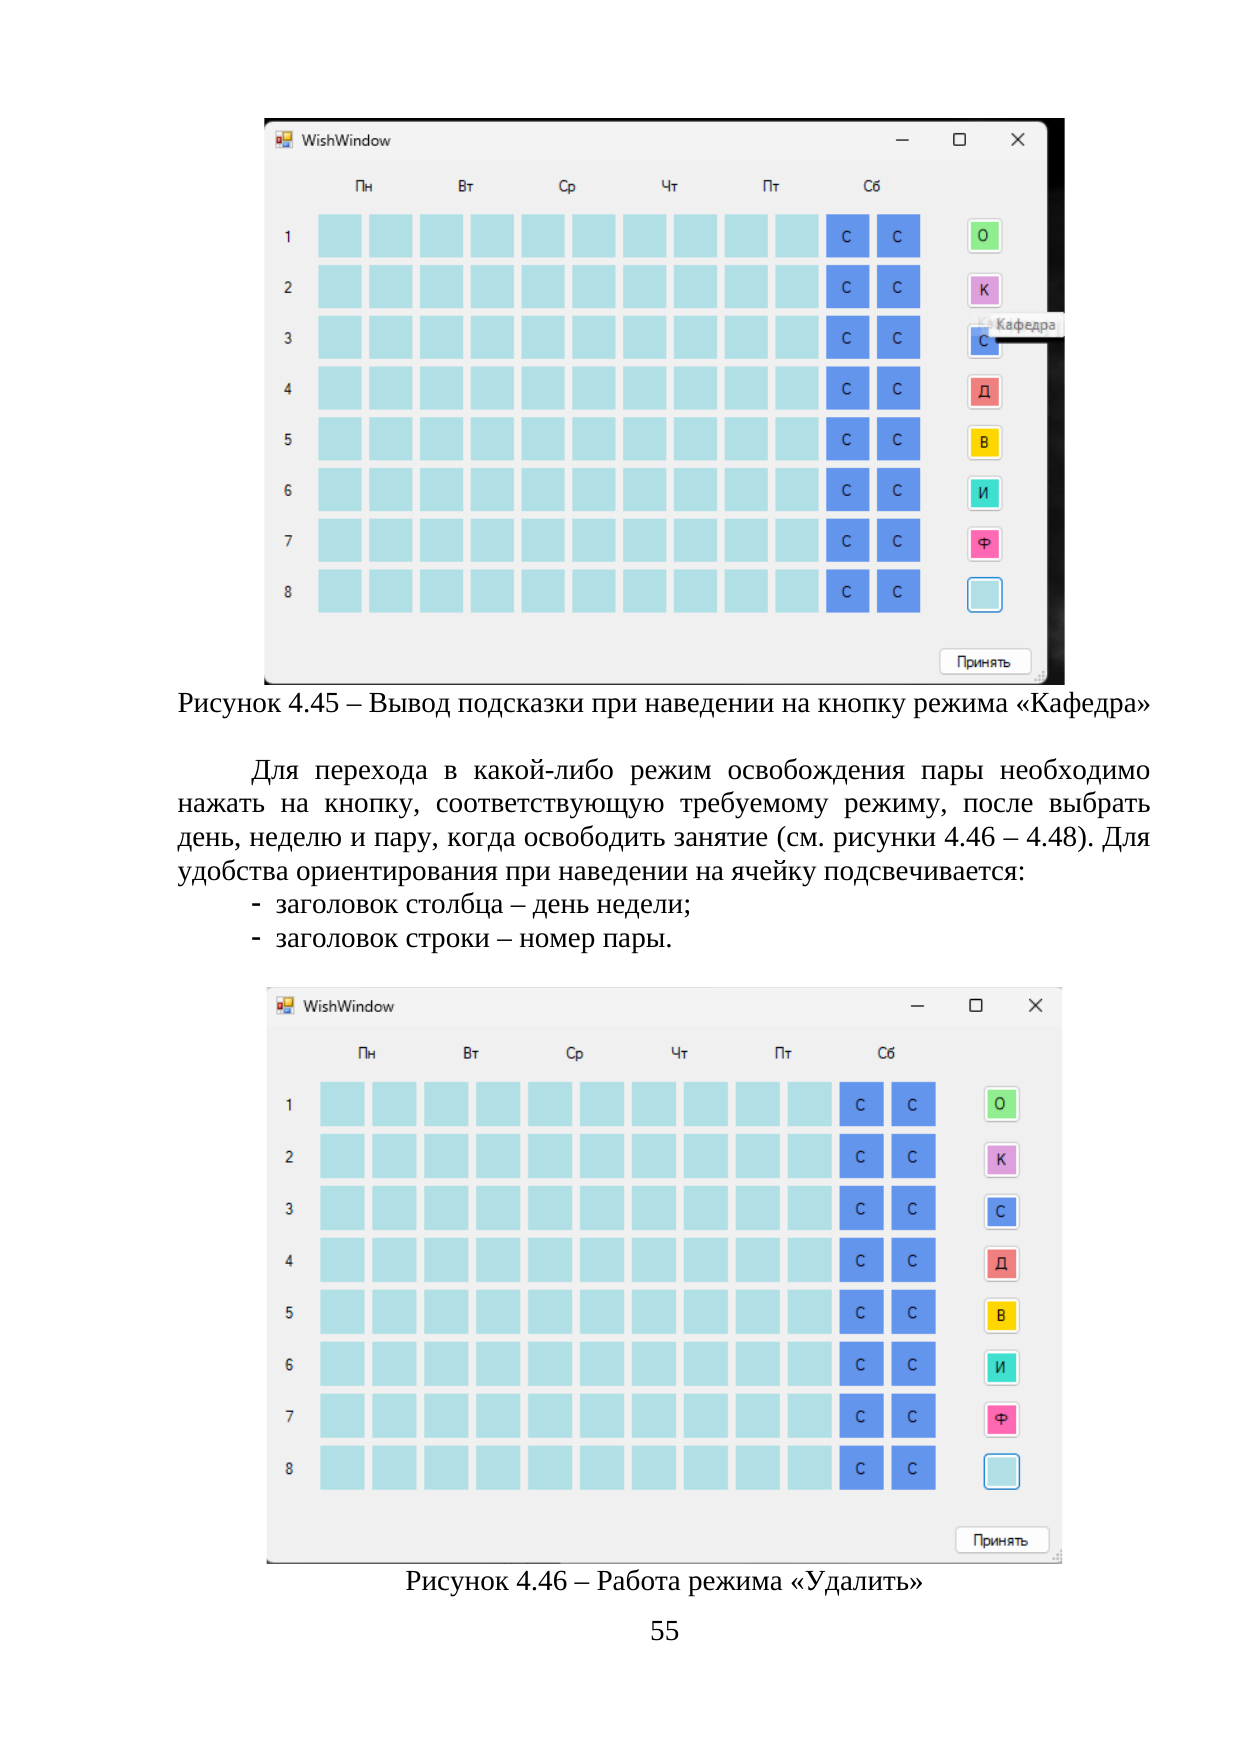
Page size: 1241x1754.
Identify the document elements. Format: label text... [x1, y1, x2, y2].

text Рисунок 4.46 – Работа режима «Удалить» [177, 1563, 1152, 1597]
list заголовок столбца – день недели; [177, 886, 1152, 920]
picture [266, 987, 1063, 1564]
picture [264, 118, 1065, 685]
text Для перехода в какой-либо режим освобождения пары необходимо нажать на кнопку, соответствующую требуемому режиму, после выбрать день, неделю и пару, когда освободить занятие (см. рисунки 4.46 – 4.48). Для удобства ориентирования при наведении на ячейку подсвечивается: [177, 752, 1152, 886]
list заголовок строки – номер пары. [177, 920, 1152, 953]
text Рисунок 4.45 – Вывод подсказки при наведении на кнопку режима «Кафедра» [177, 685, 1152, 718]
